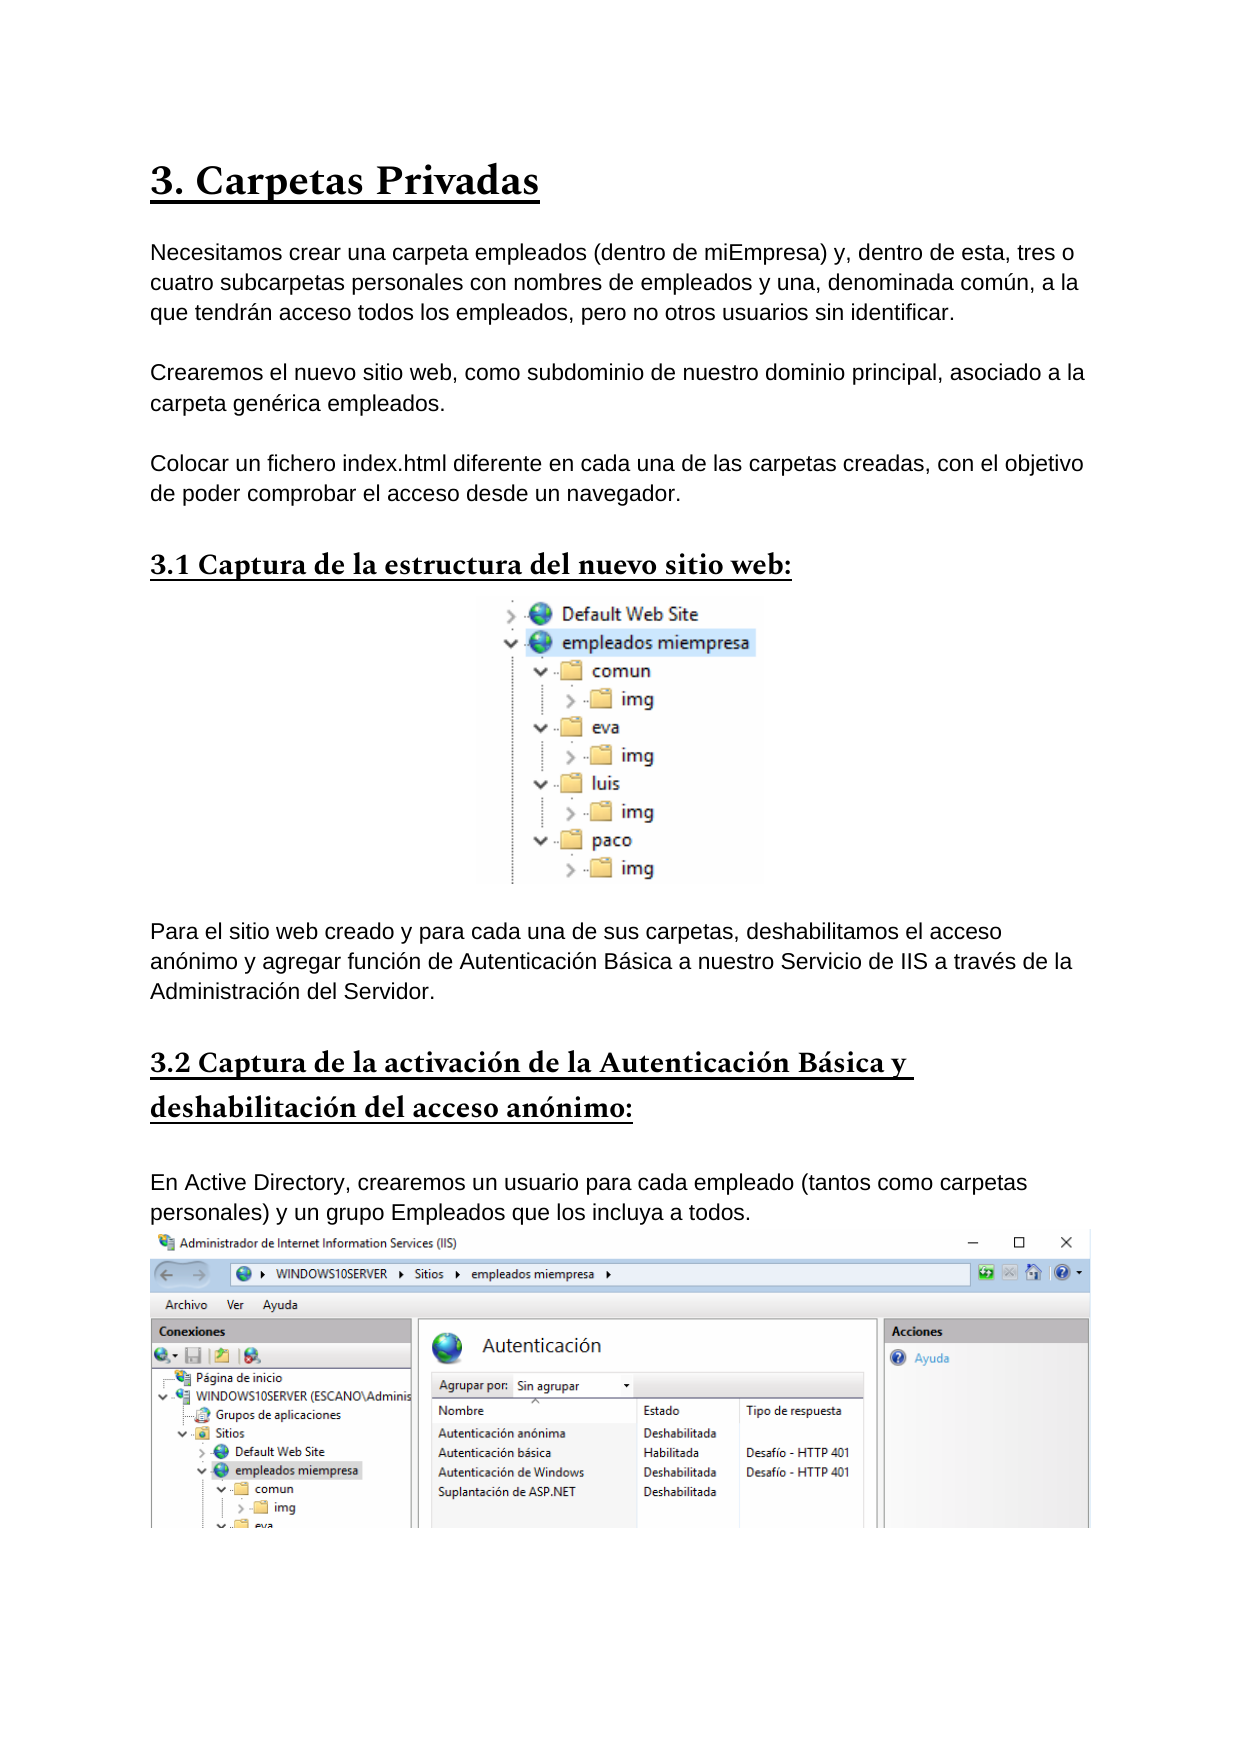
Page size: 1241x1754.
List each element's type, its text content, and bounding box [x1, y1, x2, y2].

subtitle 3.2 Captura de la activación de la Autenticación Básica y deshabilitación del acceso anónimo: [150, 1042, 1090, 1131]
text Colocar un fichero index.html diferente en cada una de las carpetas creadas, con el objetivo de poder comprobar el acceso desde un navegador. [150, 450, 1090, 506]
text Necesitamos crear una carpeta empleados (dentro de miEmpresa) y, dentro de esta, tres o cuatro subcarpetas personales con nombres de empleados y una, denominada común, a la que tendrán acceso todos los empleados, pero no otros usuarios sin identificar. [150, 238, 1090, 325]
subtitle 3.1 Captura de la estructura del nuevo sitio web: [150, 544, 1090, 588]
text En Active Directory, crearemos un usuario para cada empleado (tantos como carpetas personales) y un grupo Empleados que los incluya a todos. [150, 1169, 1090, 1226]
picture [476, 596, 764, 884]
subtitle 3. Carpetas Privadas [150, 150, 1090, 213]
text Para el sitio web creado y para cada una de sus carpetas, deshabilitamos el acceso anónimo y agregar función de Autenticación Básica a nuestro Servicio de IIS a través de la Administración del Servidor. [150, 918, 1090, 1005]
text Crearemos el nuevo sitio web, como subdominio de nuestro dominio principal, asociado a la carpeta genérica empleados. [150, 359, 1090, 416]
picture [150, 1229, 1091, 1528]
